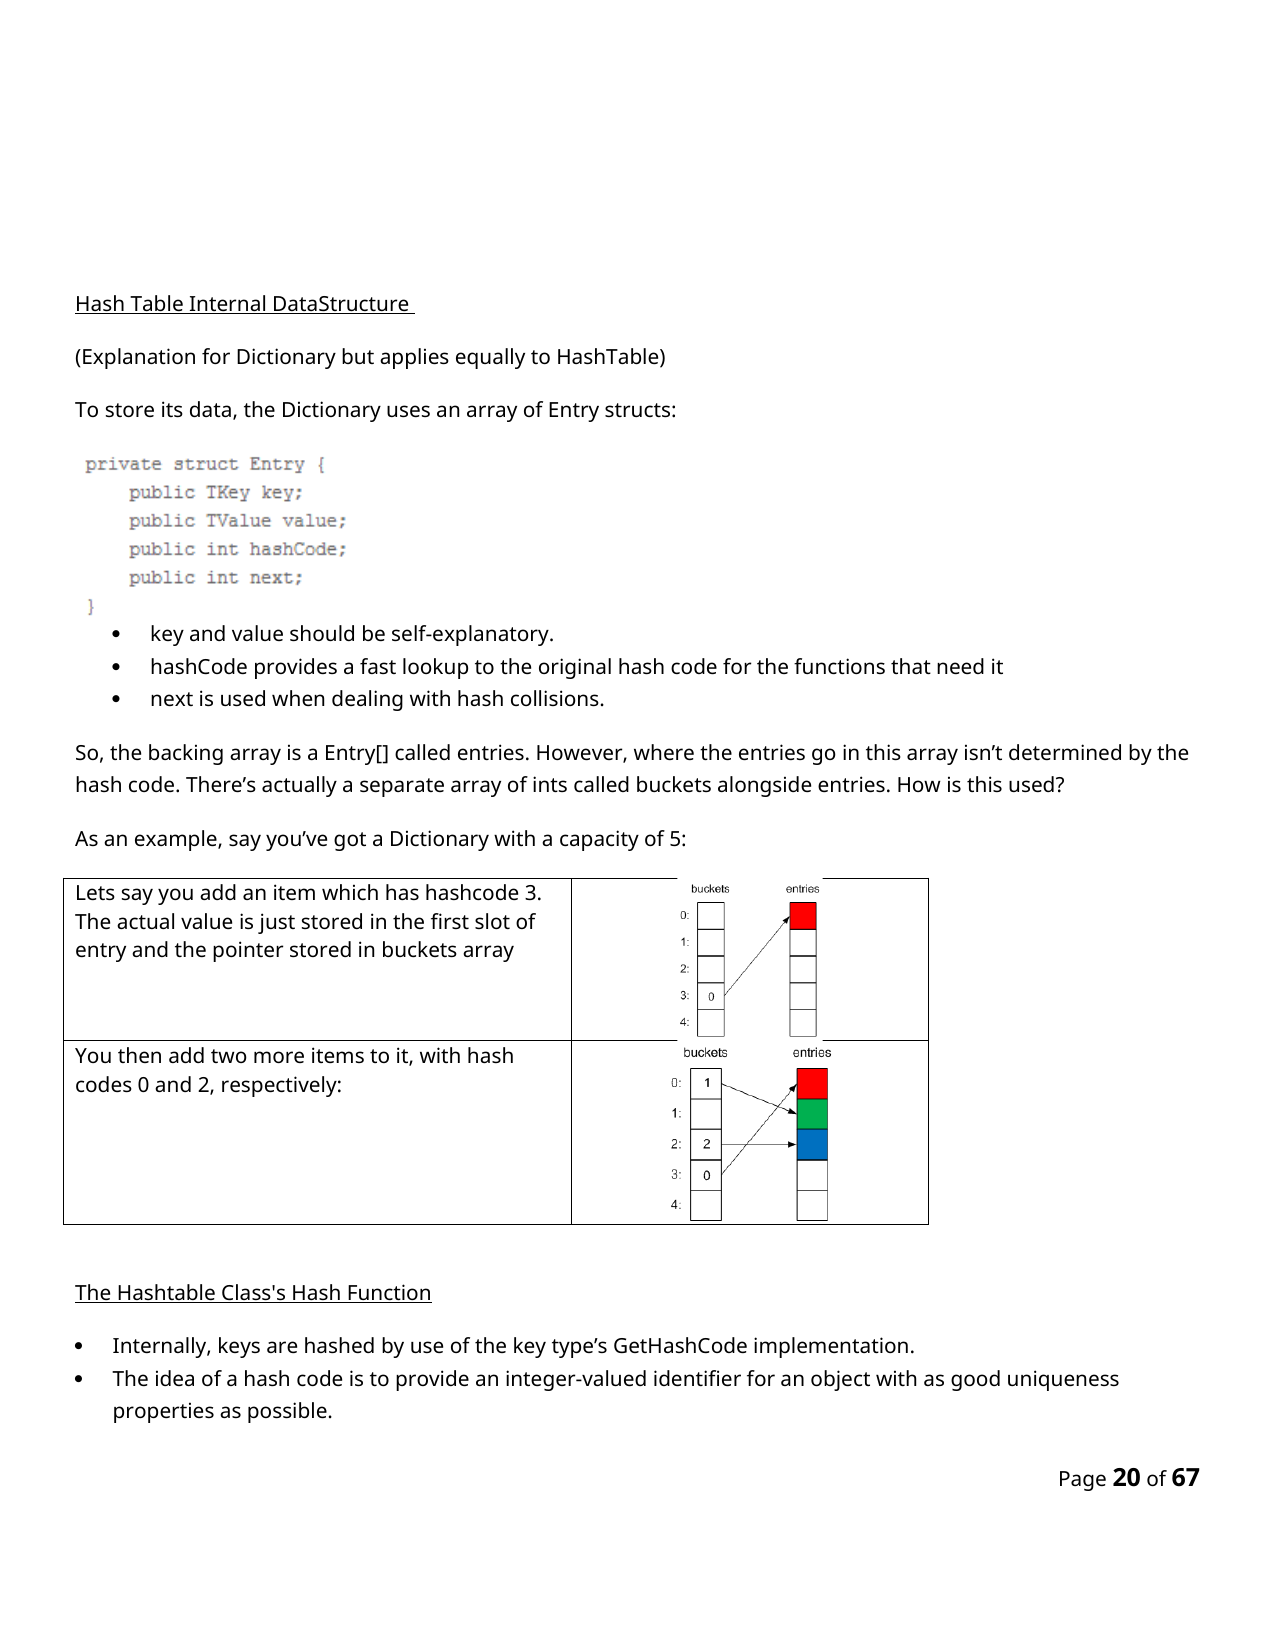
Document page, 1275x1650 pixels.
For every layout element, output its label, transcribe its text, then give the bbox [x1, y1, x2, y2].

table_cell [572, 1041, 664, 1223]
table_header [572, 879, 677, 1040]
text Hash Table Internal DataStructure [75, 289, 1200, 317]
text To store its data, the Dictionary uses an array of Entry structs: [75, 396, 1200, 424]
list hashCode provides a fast lookup to the original hash code for the functions that need it [112, 652, 1200, 680]
table_cell You then add two more items to it, with hash codes 0 and 2, respectively: [64, 1041, 571, 1223]
table_cell [836, 1041, 928, 1223]
text (Explanation for Dictionary but applies equally to HashTable) [75, 342, 1200, 371]
table_header Lets say you add an item which has hashcode 3. The actual value is just stored in the first slot of entry and the pointer stored in buckets array [64, 879, 571, 1040]
picture [664, 878, 836, 1224]
table_header [823, 879, 928, 1040]
list The idea of a hash code is to provide an integer-valued identifier for an object with as good uniqueness properties as possible. [75, 1364, 1200, 1425]
text As an example, say you’ve got a Dictionary with a capacity of 5: [75, 824, 1200, 852]
text So, the backing array is a Entry[] called entries. However, where the entries go in this array isn’t determined by the hash code. There’s actually a separate array of ints called buckets alongside entries. How is this used? [75, 738, 1200, 799]
list next is used when dealing with hash collisions. [112, 684, 1200, 713]
picture [75, 449, 355, 620]
list key and value should be self-explanatory. [112, 619, 1200, 648]
list Internally, keys are hashed by use of the key type’s GetHashCode implementation. [75, 1331, 1200, 1360]
text The Hashtable Class's Hash Function [75, 1278, 1200, 1306]
